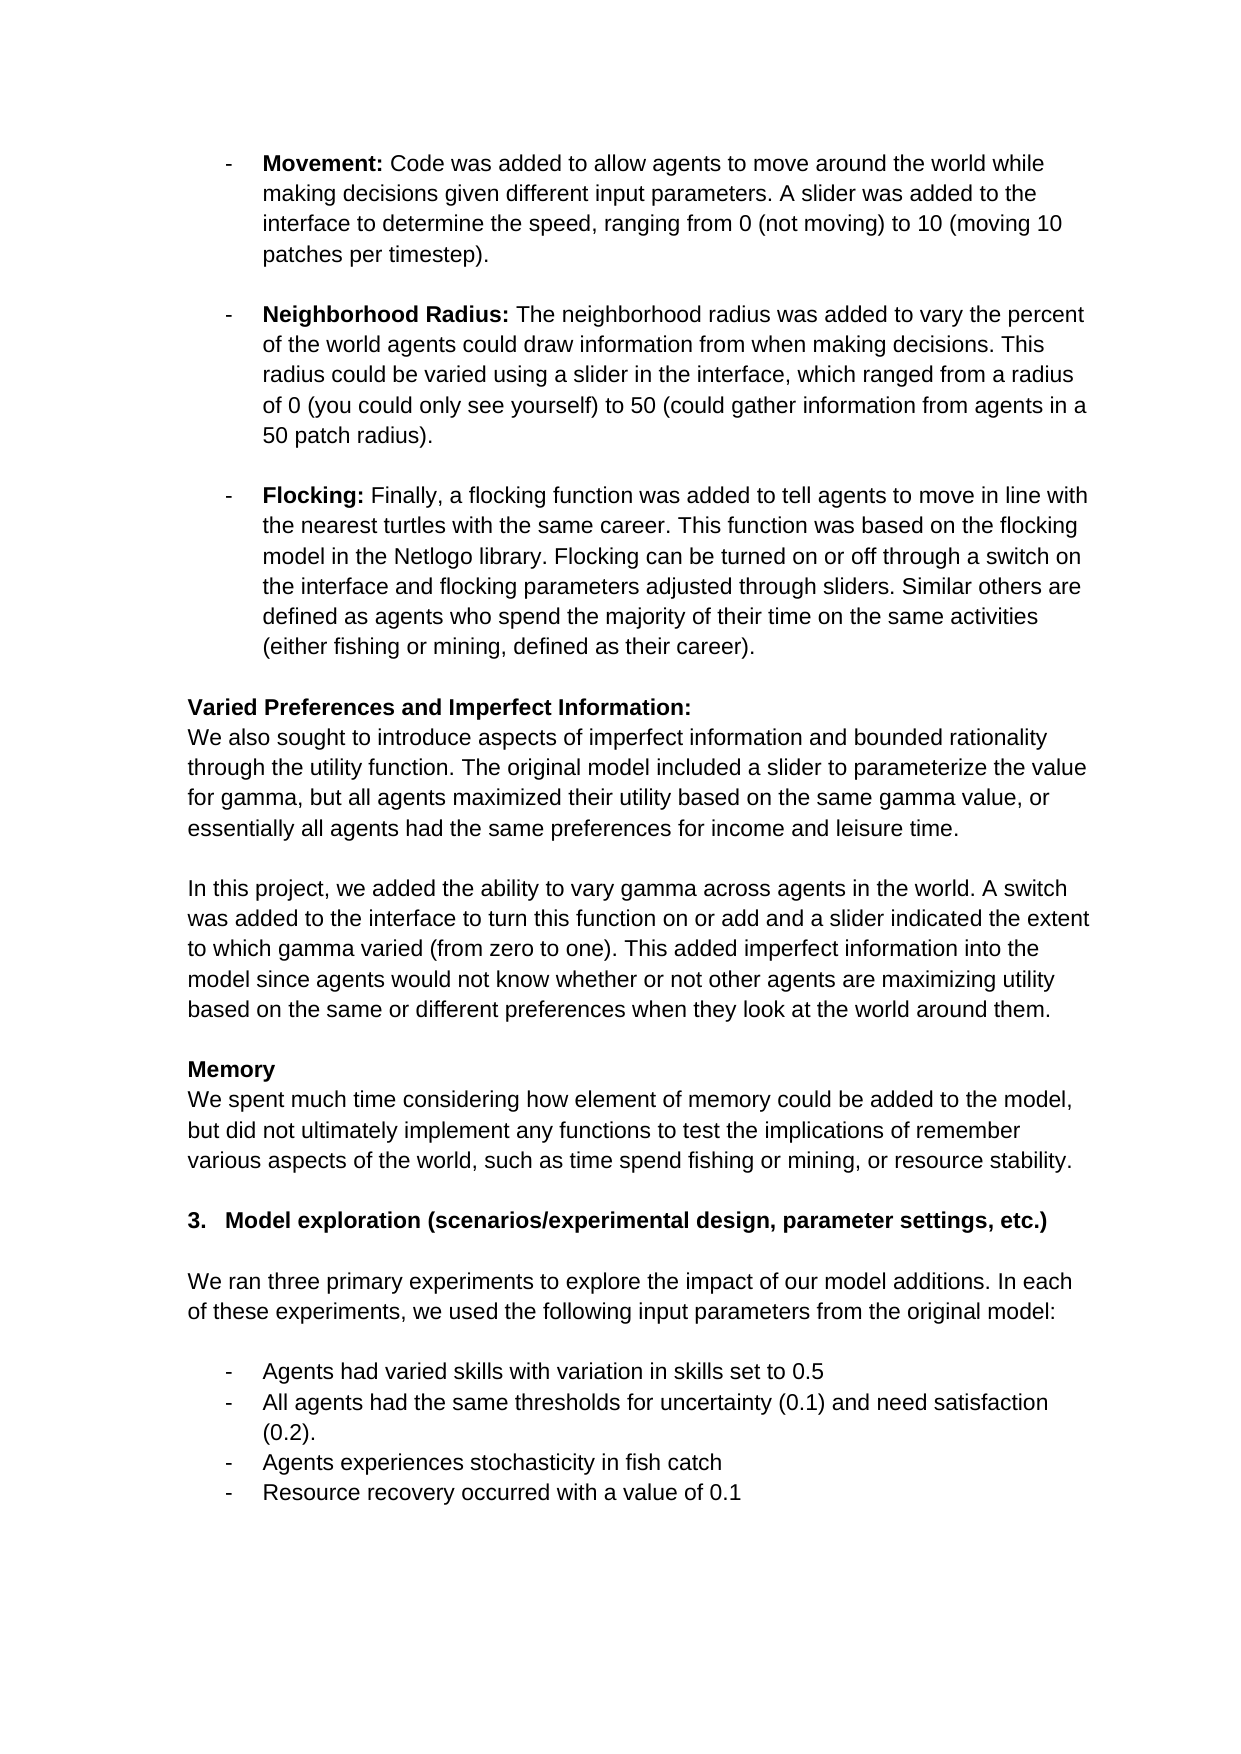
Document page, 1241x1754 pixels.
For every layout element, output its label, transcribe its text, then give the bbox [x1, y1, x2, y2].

list Flocking: Finally, a flocking function was added to tell agents to move in line with the nearest turtles with the same career. This function was based on the flocking model in the Netlogo library. Flocking can be turned on or off through a switch on the interface and flocking parameters adjusted through sliders. Similar others are defined as agents who spend the majority of their time on the same activities (either fishing or mining, defined as their career). [225, 482, 1090, 660]
list Model exploration (scenarios/experimental design, parameter settings, etc.) [187, 1207, 1090, 1234]
text Varied Preferences and Imperfect Information: [187, 694, 1090, 720]
text We ran three primary experiments to explore the impact of our model additions. In each of these experiments, we used the following input parameters from the original model: [187, 1268, 1090, 1324]
list Agents had varied skills with variation in skills set to 0.5 [225, 1358, 1090, 1385]
list Resource recovery occurred with a value of 0.1 [225, 1479, 1090, 1506]
list Movement: Code was added to allow agents to move around the world while making decisions given different input parameters. A slider was added to the interface to determine the speed, ranging from 0 (not moving) to 10 (moving 10 patches per timestep). [225, 150, 1090, 267]
list All agents had the same thresholds for uncertainty (0.1) and need satisfaction (0.2). [225, 1388, 1090, 1445]
text We spent much time considering how element of memory could be added to the model, but did not ultimately implement any functions to test the implications of remember various aspects of the world, such as time spend fishing or mining, or resource stability. [187, 1086, 1090, 1173]
text We also sought to introduce aspects of imperfect information and bounded rationality through the utility function. The original model included a slider to parameterize the value for gamma, but all agents maximized their utility based on the same gamma value, or essentially all agents had the same preferences for income and leisure time. [187, 724, 1090, 841]
list Agents experiences stochasticity in fish catch [225, 1449, 1090, 1475]
text In this project, we added the ability to vary gamma across agents in the world. A switch was added to the interface to turn this function on or add and a slider indicated the extent to which gamma varied (from zero to one). This added imperfect information into the model since agents would not know whether or not other agents are maximizing utility based on the same or different preferences when they look at the world around them. [187, 875, 1090, 1022]
text Memory [187, 1056, 1090, 1083]
list Neighborhood Radius: The neighborhood radius was added to vary the percent of the world agents could draw information from when making decisions. This radius could be varied using a slider in the interface, which ranged from a radius of 0 (you could only see yourself) to 50 (could gather information from agents in a 50 patch radius). [225, 301, 1090, 448]
